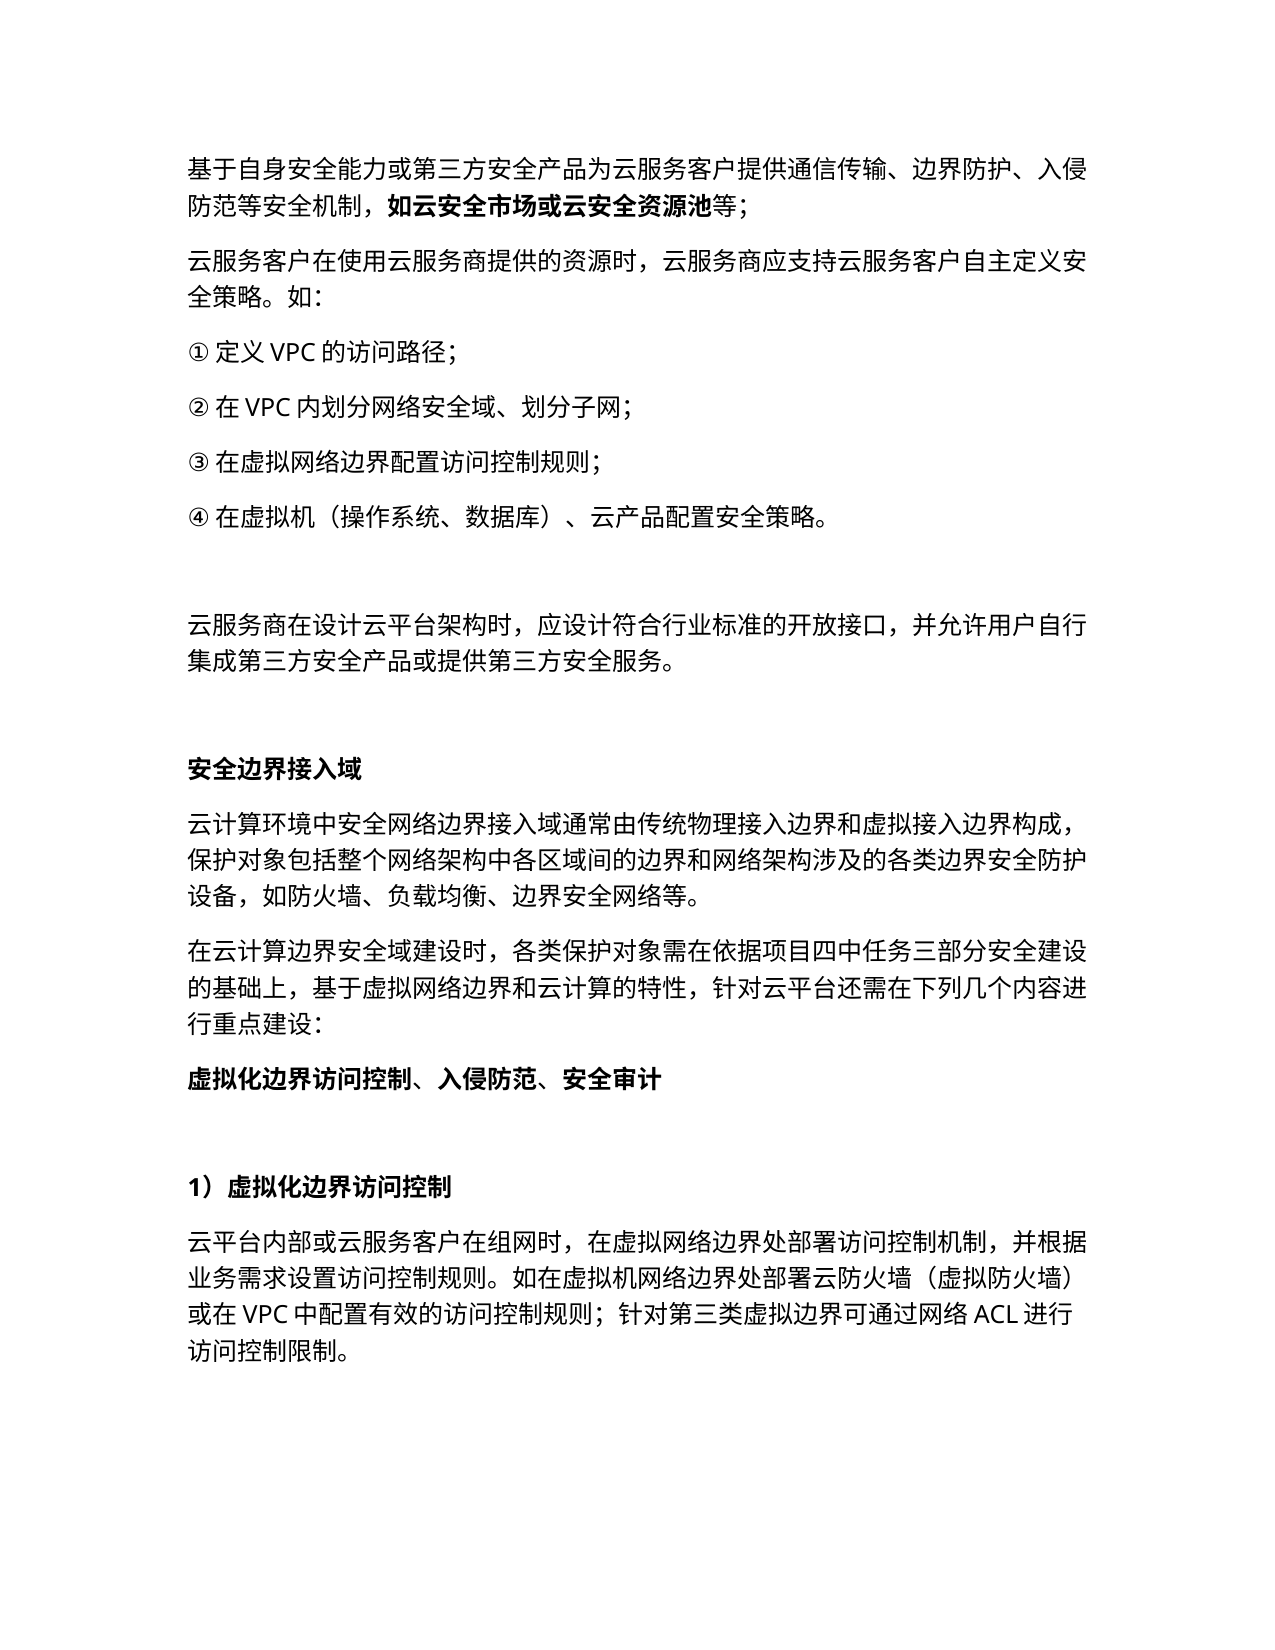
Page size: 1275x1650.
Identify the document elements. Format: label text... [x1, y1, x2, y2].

text 1）虚拟化边界访问控制 [187, 1167, 1087, 1203]
text 基于自身安全能力或第三方安全产品为云服务客户提供通信传输、边界防护、入侵防范等安全机制，如云安全市场或云安全资源池等； [187, 150, 1087, 222]
text 安全边界接入域 [187, 749, 1087, 786]
text ①定义VPC的访问路径； [187, 332, 1087, 369]
text 云计算环境中安全网络边界接入域通常由传统物理接入边界和虚拟接入边界构成，保护对象包括整个网络架构中各区域间的边界和网络架构涉及的各类边界安全防护设备，如防火墙、负载均衡、边界安全网络等。 [187, 804, 1087, 913]
text 在云计算边界安全域建设时，各类保护对象需在依据项目四中任务三部分安全建设的基础上，基于虚拟网络边界和云计算的特性，针对云平台还需在下列几个内容进行重点建设： [187, 932, 1087, 1041]
text 云平台内部或云服务客户在组网时，在虚拟网络边界处部署访问控制机制，并根据业务需求设置访问控制规则。如在虚拟机网络边界处部署云防火墙（虚拟防火墙）或在VPC中配置有效的访问控制规则；针对第三类虚拟边界可通过网络ACL进行访问控制限制。 [187, 1222, 1087, 1367]
text 云服务客户在使用云服务商提供的资源时，云服务商应支持云服务客户自主定义安全策略。如： [187, 241, 1087, 314]
text 云服务商在设计云平台架构时，应设计符合行业标准的开放接口，并允许用户自行集成第三方安全产品或提供第三方安全服务。 [187, 605, 1087, 678]
text 虚拟化边界访问控制、入侵防范、安全审计 [187, 1059, 1087, 1096]
text ②在VPC内划分网络安全域、划分子网； [187, 387, 1087, 424]
text ③在虚拟网络边界配置访问控制规则； [187, 442, 1087, 479]
text ④在虚拟机（操作系统、数据库）、云产品配置安全策略。 [187, 497, 1087, 534]
